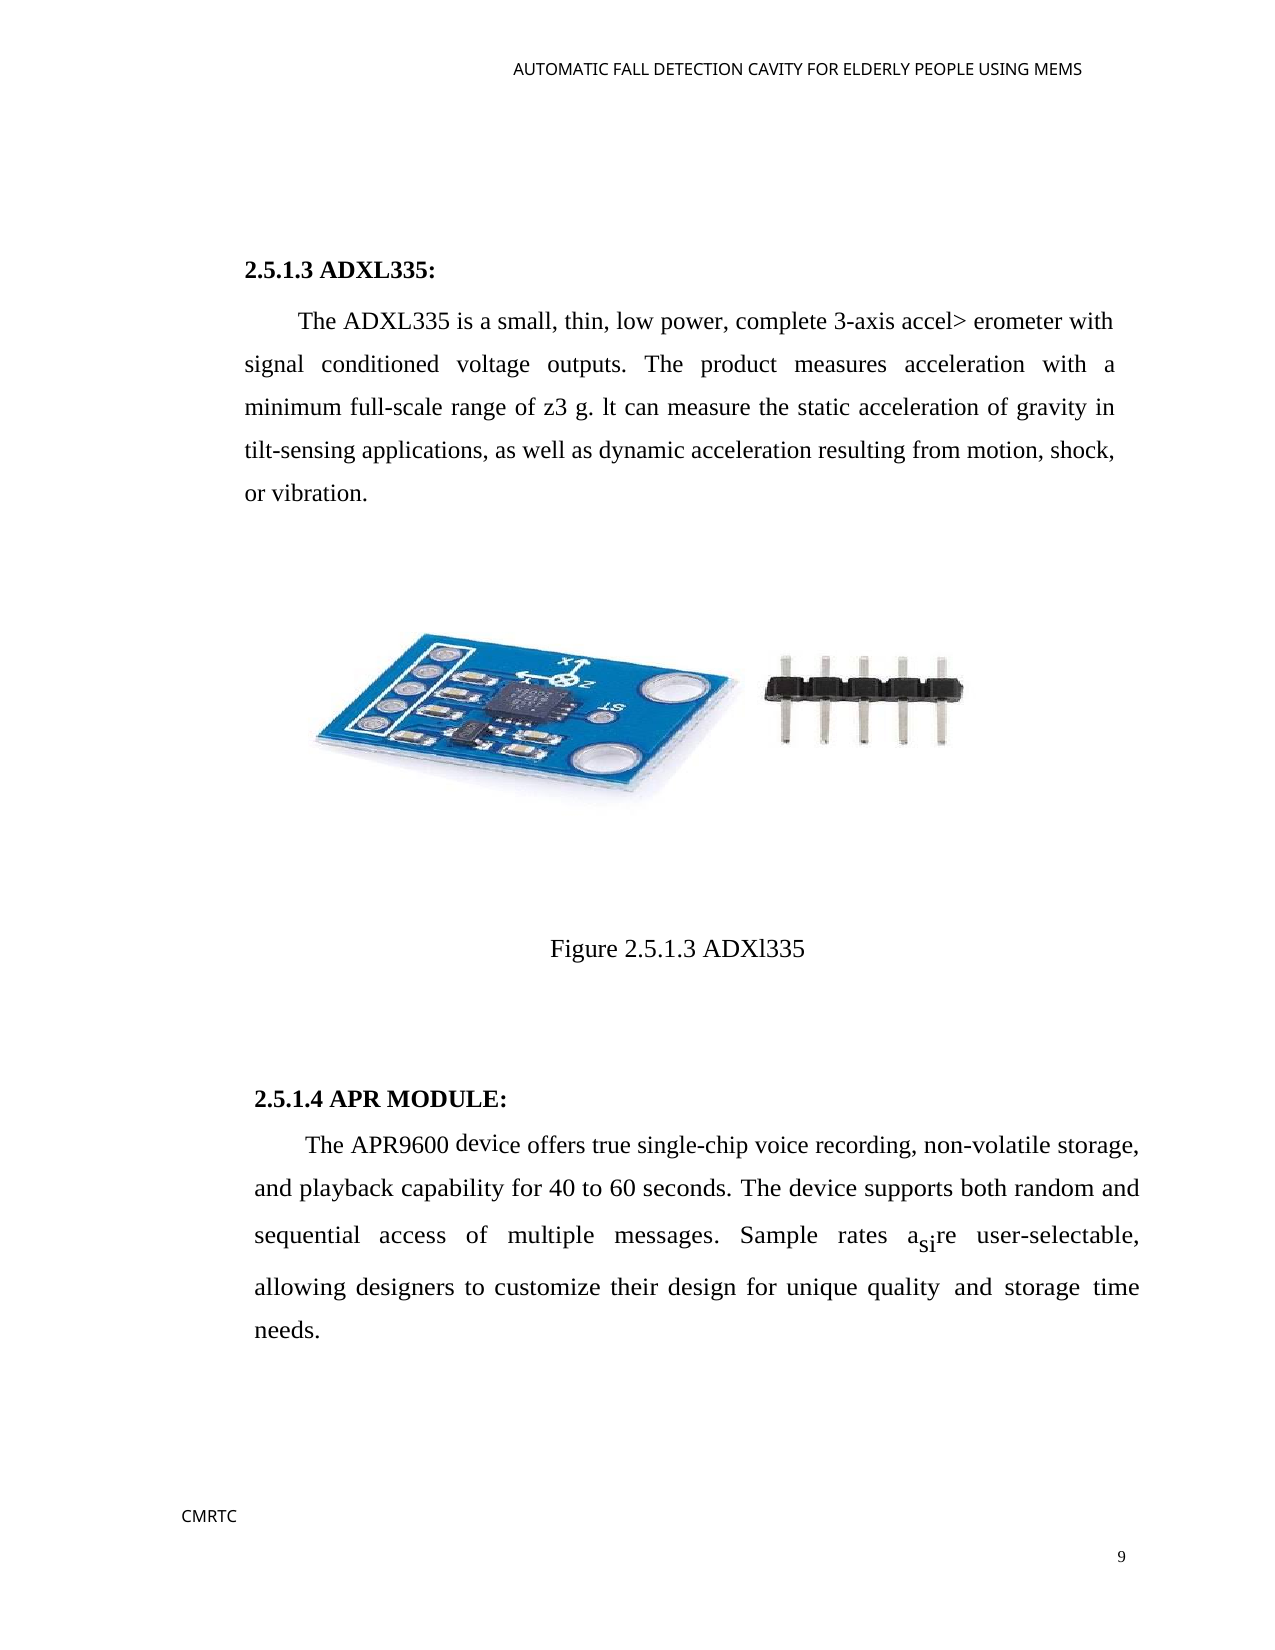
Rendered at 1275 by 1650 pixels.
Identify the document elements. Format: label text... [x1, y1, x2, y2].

text The ADXL335 is a small, thin, low power, complete 3-axis accel> erometer with signal conditioned voltage outputs. The product measures acceleration with a minimum full-scale range of z3 g. lt can measure the static acceleration of gravity in tilt-sensing applications, as well as dynamic acceleration resulting from motion, shock, or vibration. [244, 306, 1116, 507]
text Figure 2.5.1.3 ADXl335 [179, 933, 1139, 963]
picture [285, 522, 1005, 904]
text 2.5.1.4 APR MODULE: [254, 1084, 1139, 1113]
text 2.5.1.3 ADXL335: [244, 255, 1116, 284]
text The APR9600 device offers true single-chip voice recording, non-volatile storage, and playback capability for 40 to 60 seconds. The device supports both random and sequential access of multiple messages. Sample rates asire user-selectable, allowing designers to customize their design for unique quality and storage time needs. [254, 1128, 1139, 1344]
